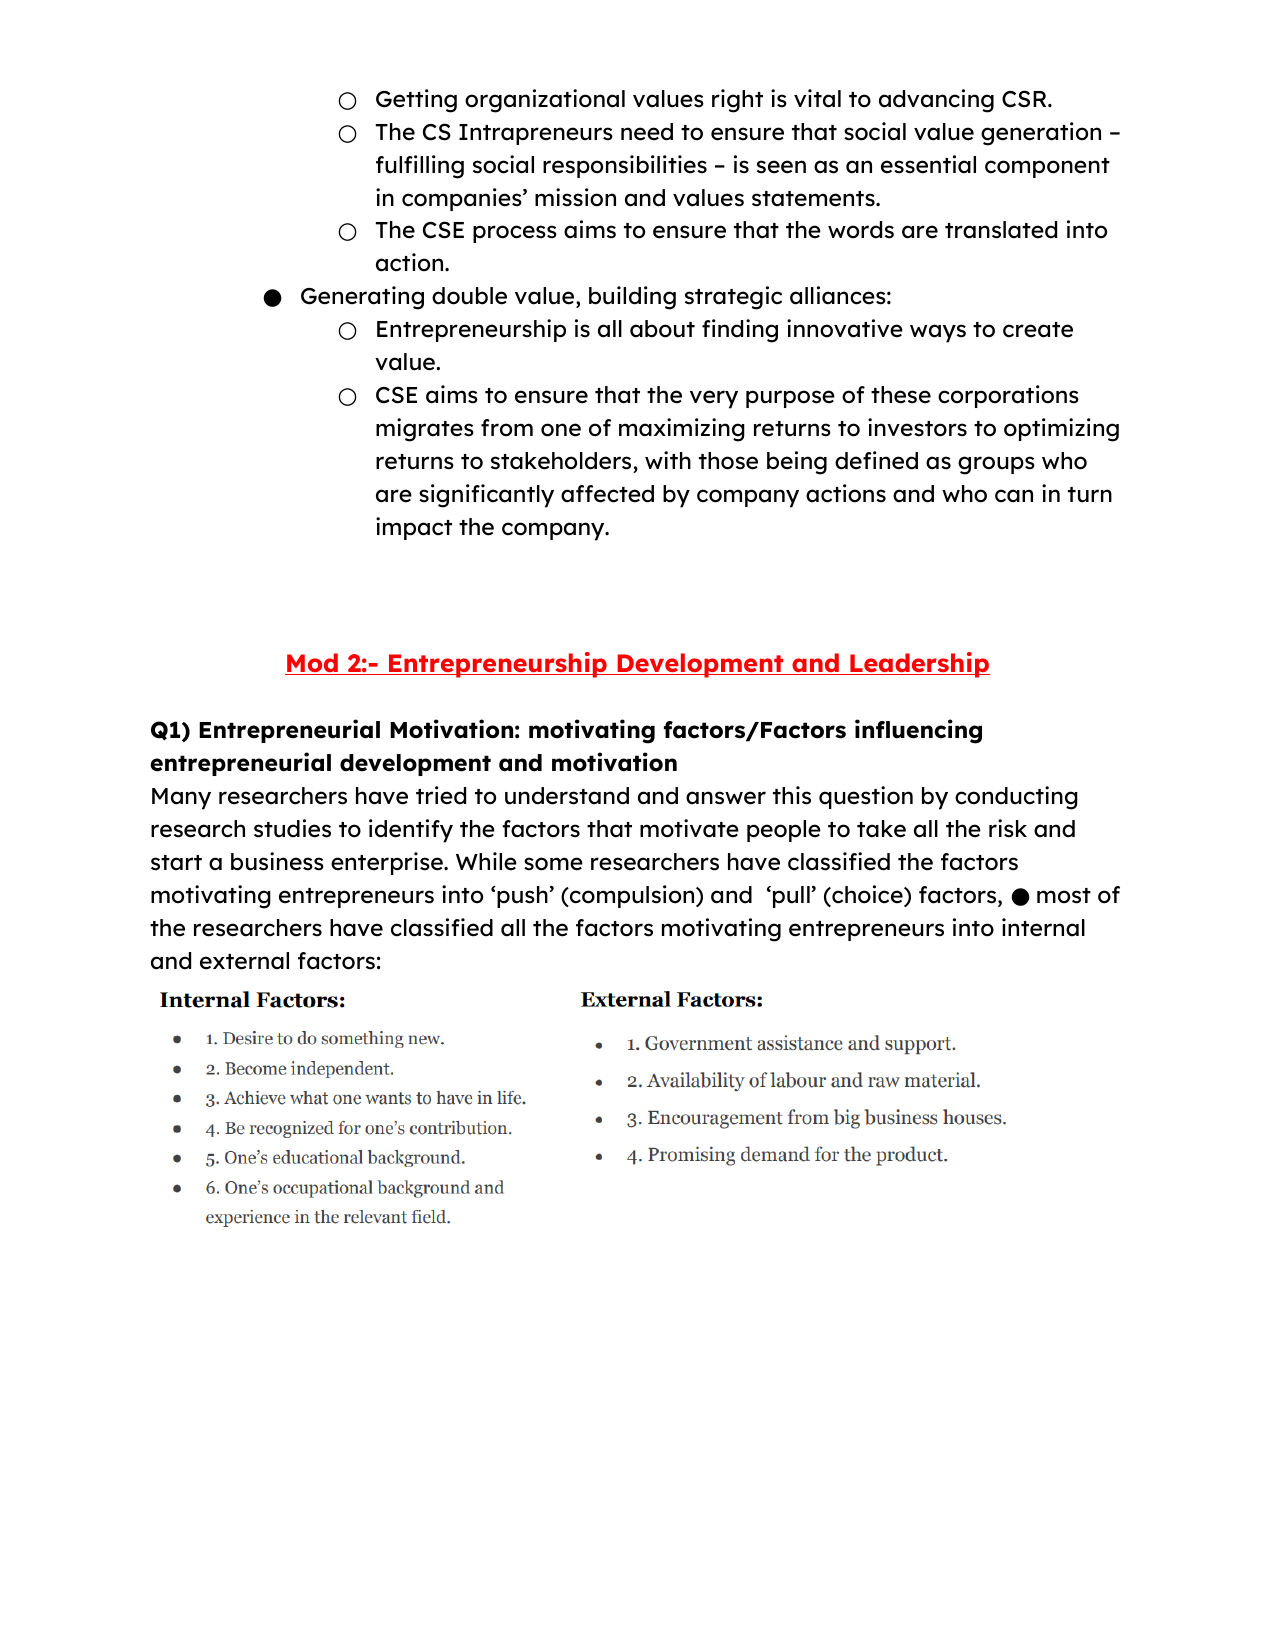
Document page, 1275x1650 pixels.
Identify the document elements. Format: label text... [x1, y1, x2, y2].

text Many researchers have tried to understand and answer this question by conducting research studies to identify the factors that motivate people to take all the risk and start a business enterprise. While some researchers have classified the factors motivating entrepreneurs into ‘push’ (compulsion) and ‘pull’ (choice) factors, ● most of the researchers have classified all the factors motivating entrepreneurs into internal and external factors: [150, 782, 1125, 975]
text Mod 2:- Entrepreneurship Development and Leadership [150, 647, 1125, 678]
list Getting organizational values right is vital to advancing CSR. [337, 84, 1125, 113]
picture [150, 979, 1012, 1228]
text Q1) Entrepreneurial Motivation: motivating factors/Factors influencing entrepreneurial development and motivation [150, 716, 1125, 777]
list The CSE process aims to ensure that the words are translated into action. [337, 216, 1125, 278]
list CSE aims to ensure that the very purpose of these corporations migrates from one of maximizing returns to investors to optimizing returns to stakeholders, with those being defined as groups who are significantly affected by company actions and who can in turn impact the company. [337, 381, 1125, 541]
list The CS Intrapreneurs need to ensure that social value generation – fulfilling social responsibilities – is seen as an essential component in companies’ mission and values statements. [337, 117, 1125, 212]
list Generating double value, building strategic alliances: [262, 282, 1125, 311]
list Entrepreneurship is all about finding innovative ways to create value. [337, 315, 1125, 376]
